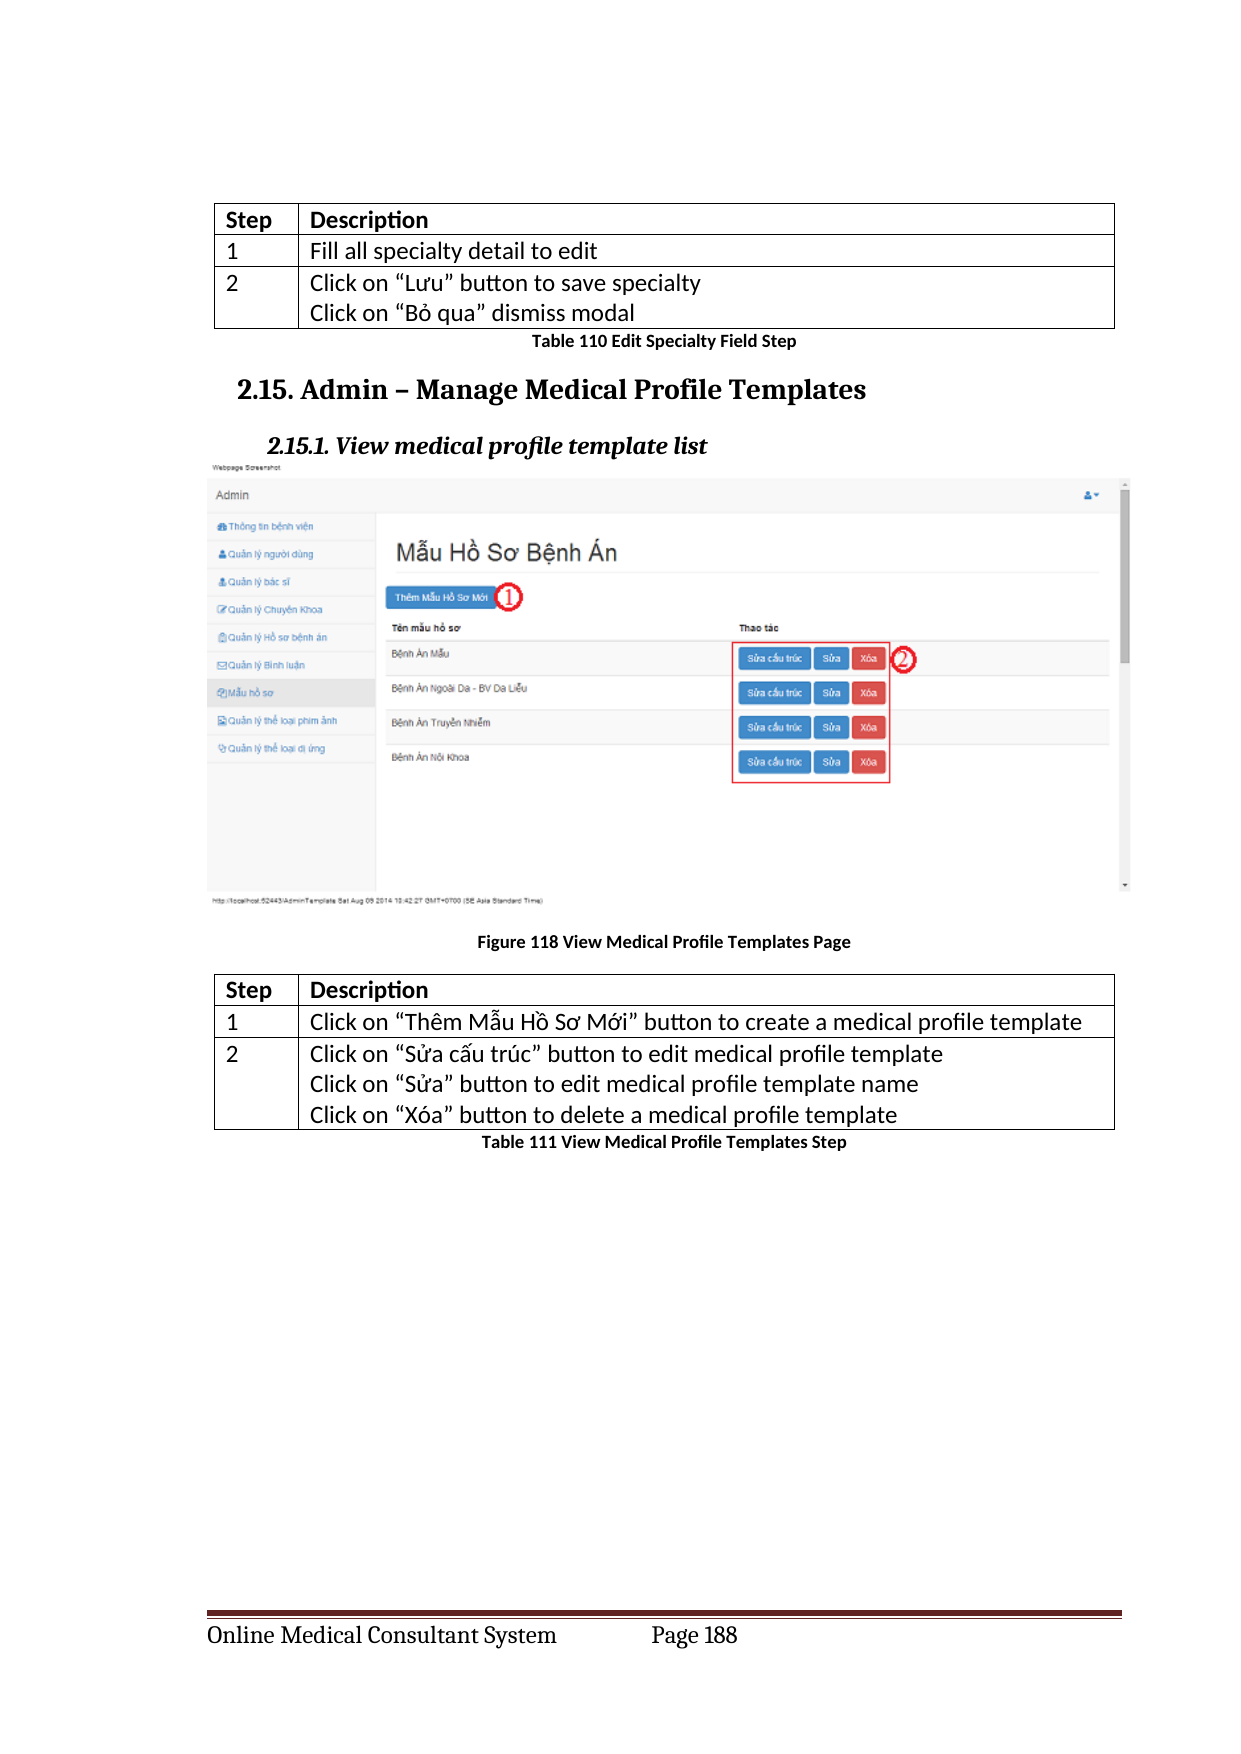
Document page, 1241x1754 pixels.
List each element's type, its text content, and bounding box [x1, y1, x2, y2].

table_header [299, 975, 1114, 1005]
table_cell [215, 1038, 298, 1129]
picture [207, 465, 1131, 905]
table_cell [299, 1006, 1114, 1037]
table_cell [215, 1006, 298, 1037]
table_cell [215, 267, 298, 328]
subtitle Admin – Manage Medical Profile Templates [237, 373, 1122, 406]
subtitle View medical profile template list [267, 432, 1122, 461]
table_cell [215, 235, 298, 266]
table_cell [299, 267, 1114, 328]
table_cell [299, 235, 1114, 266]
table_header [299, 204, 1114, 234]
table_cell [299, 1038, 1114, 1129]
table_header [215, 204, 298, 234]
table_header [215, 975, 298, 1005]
